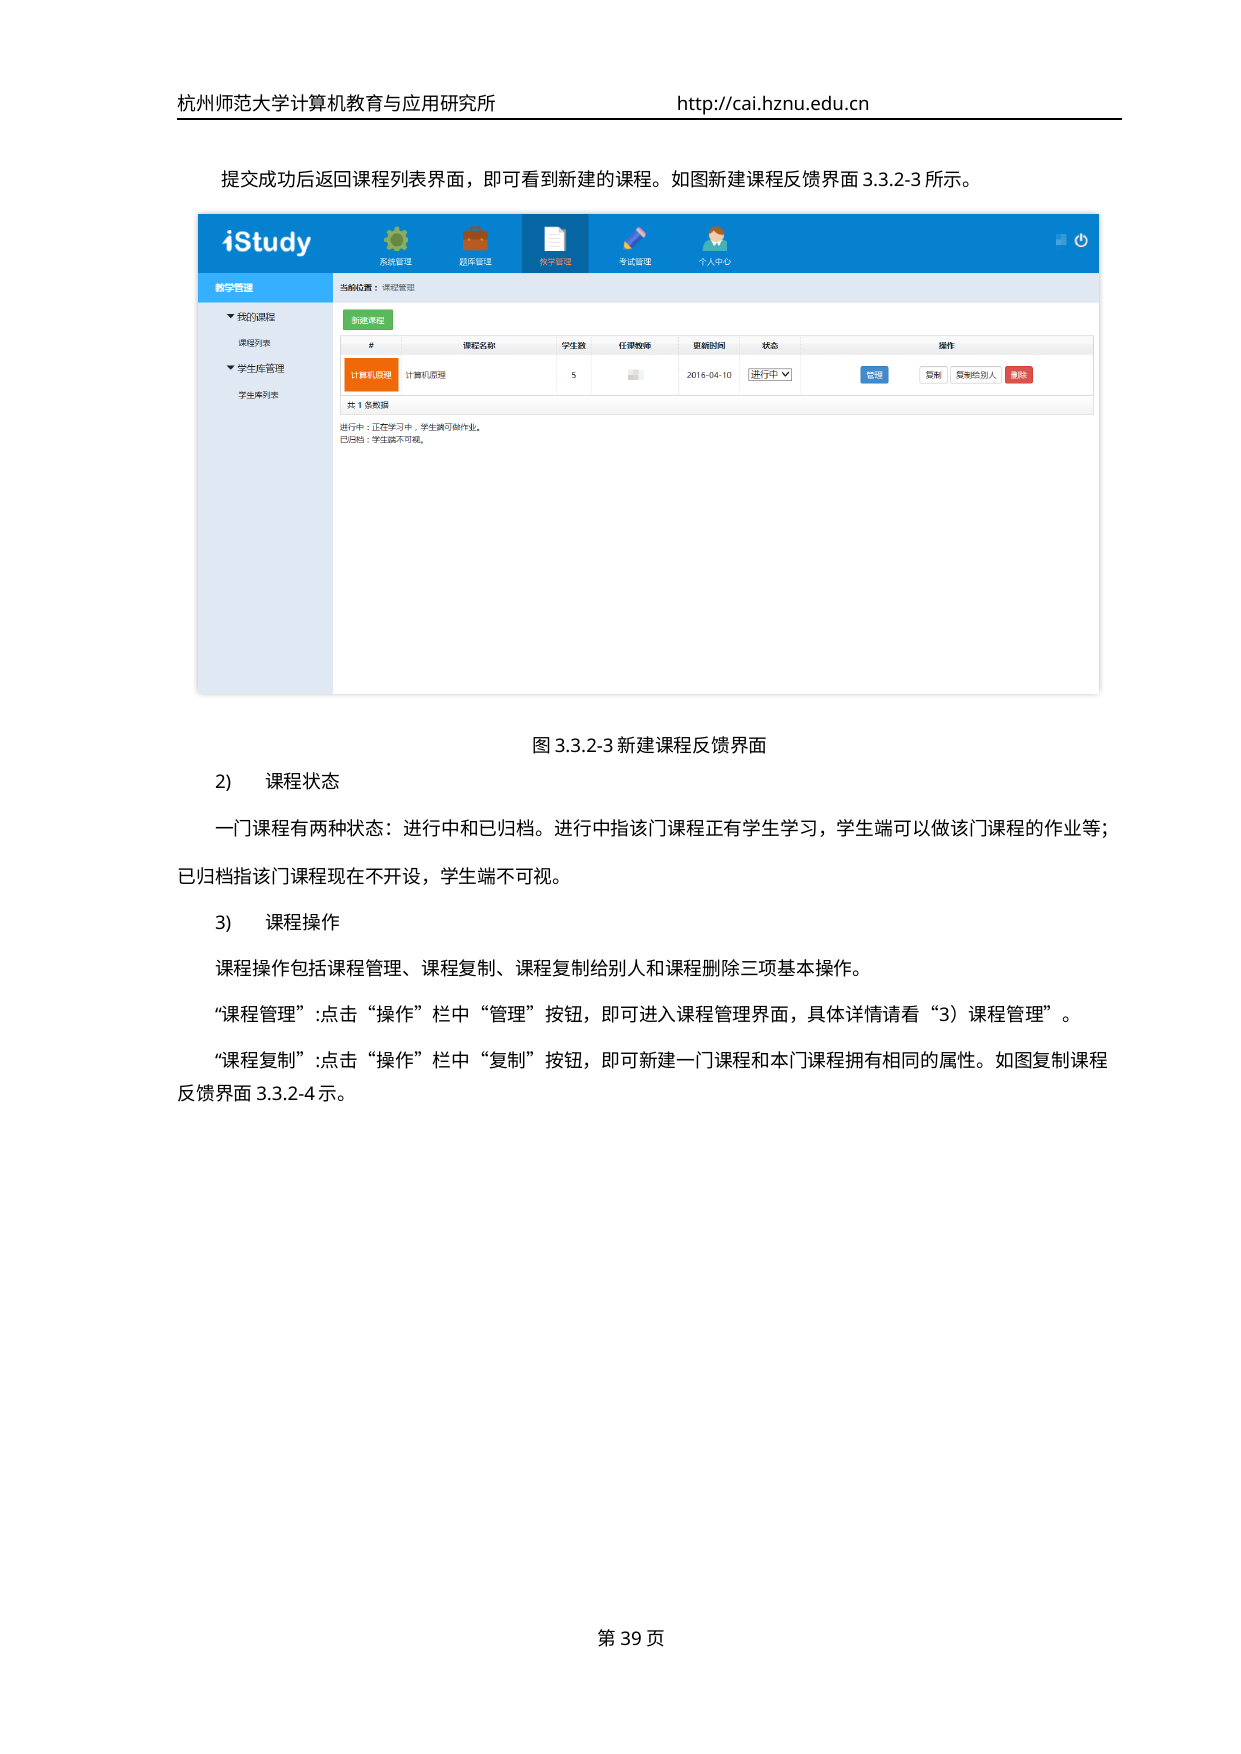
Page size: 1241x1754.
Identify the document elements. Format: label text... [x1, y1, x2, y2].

text 课程操作包括课程管理、课程复制、课程复制给别人和课程删除三项基本操作。 [177, 951, 1122, 984]
text “课程管理”:点击“操作”栏中“管理”按钮，即可进入课程管理界面，具体详情请看“3）课程管理”。 [177, 997, 1122, 1030]
text 提交成功后返回课程列表界面，即可看到新建的课程。如图新建课程反馈界面3.3.2-3所示。 [177, 162, 1122, 194]
text 图3.3.2-3新建课程反馈界面 [177, 728, 1122, 761]
picture [198, 214, 1099, 694]
text 一门课程有两种状态：进行中和已归档。进行中指该门课程正有学生学习，学生端可以做该门课程的作业等；已归档指该门课程现在不开设，学生端不可视。 [177, 811, 1122, 892]
list 课程状态 [177, 764, 1122, 797]
list 课程操作 [177, 905, 1122, 938]
text “课程复制”:点击“操作”栏中“复制”按钮，即可新建一门课程和本门课程拥有相同的属性。如图复制课程反馈界面3.3.2-4示。 [177, 1043, 1122, 1108]
